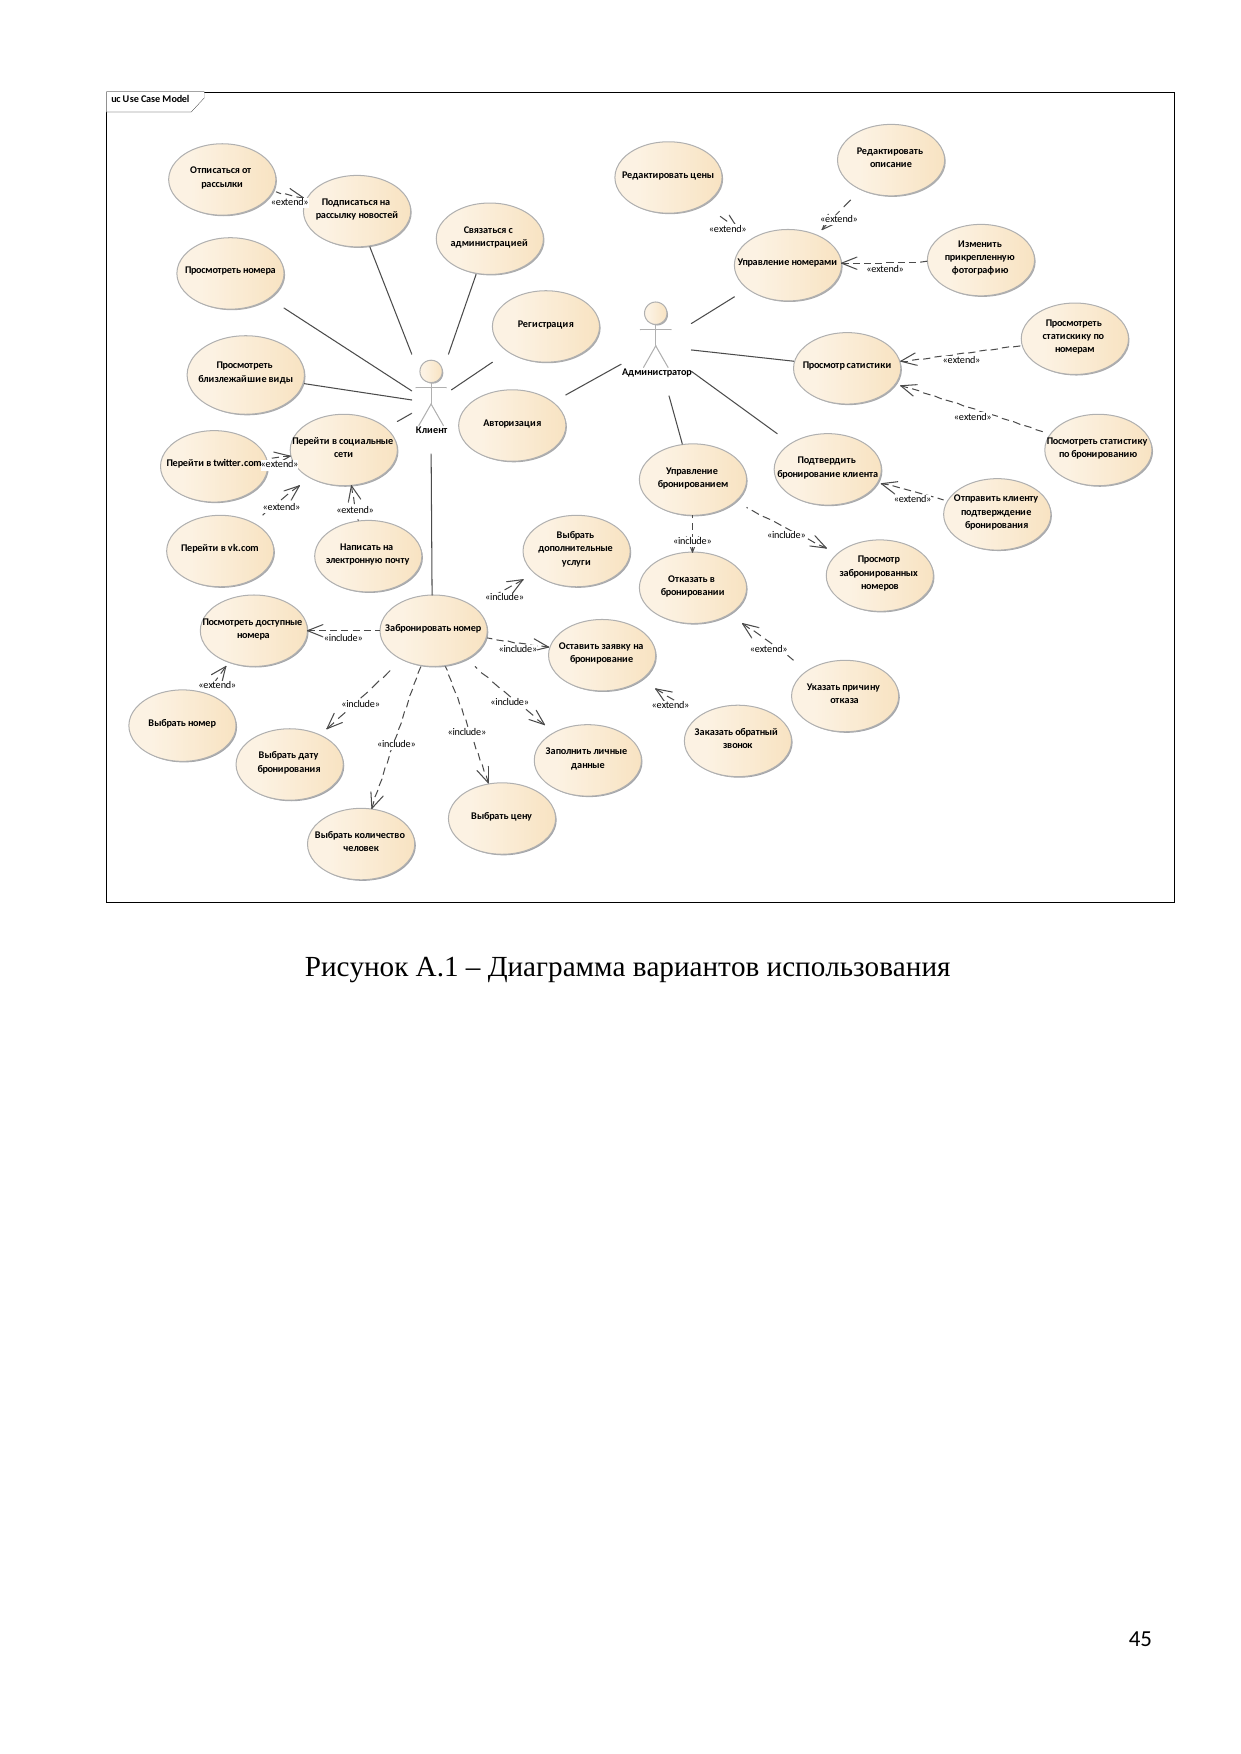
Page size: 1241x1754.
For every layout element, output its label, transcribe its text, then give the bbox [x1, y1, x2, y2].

text Рисунок А.1 – Диаграмма вариантов использования [103, 949, 1152, 982]
